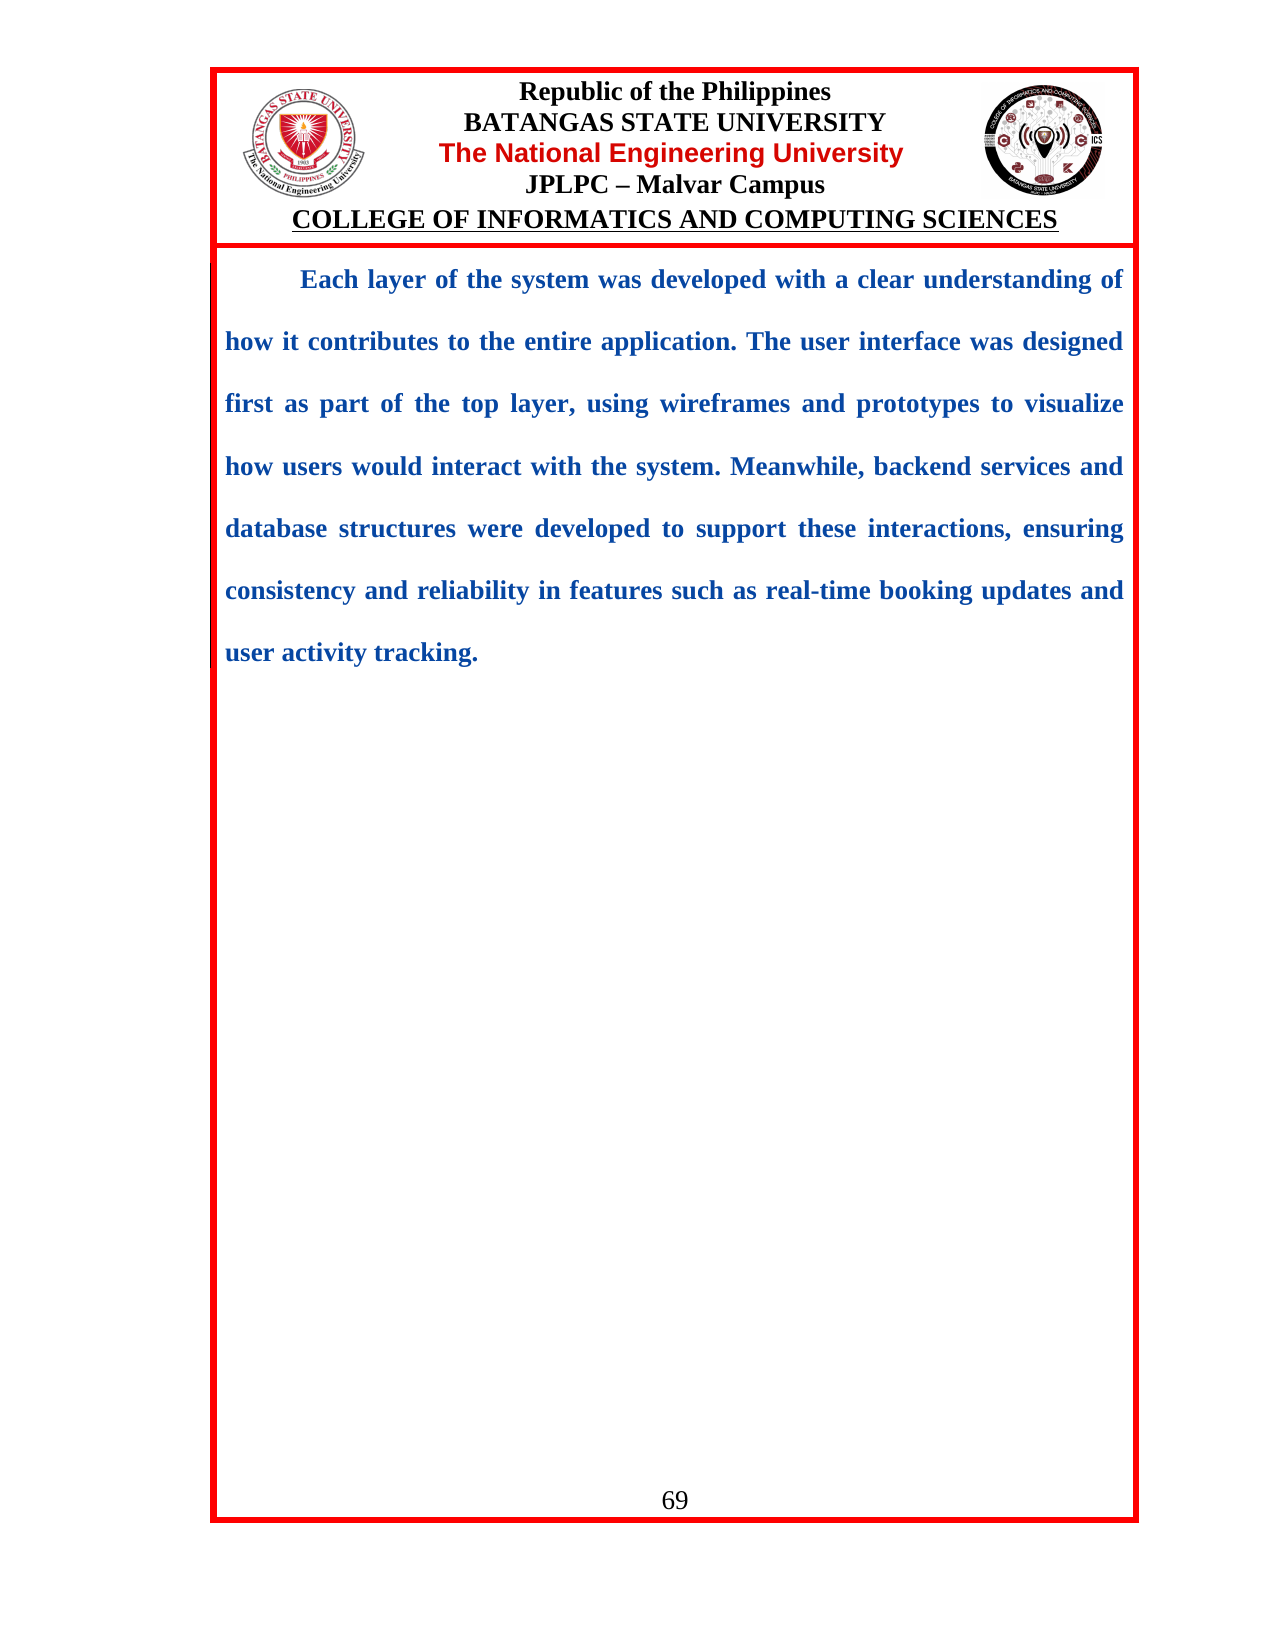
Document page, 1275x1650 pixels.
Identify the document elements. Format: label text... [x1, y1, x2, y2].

picture [981, 82, 1105, 199]
text Each layer of the system was developed with a clear understanding of how it contributes to the entire application. The user interface was designed first as part of the top layer, using wireframes and prototypes to visualize how users would interact with the system. Meanwhile, backend services and database structures were developed to support these interactions, ensuring consistency and reliability in features such as real-time booking updates and user activity tracking. [225, 263, 1125, 668]
picture [242, 89, 366, 199]
